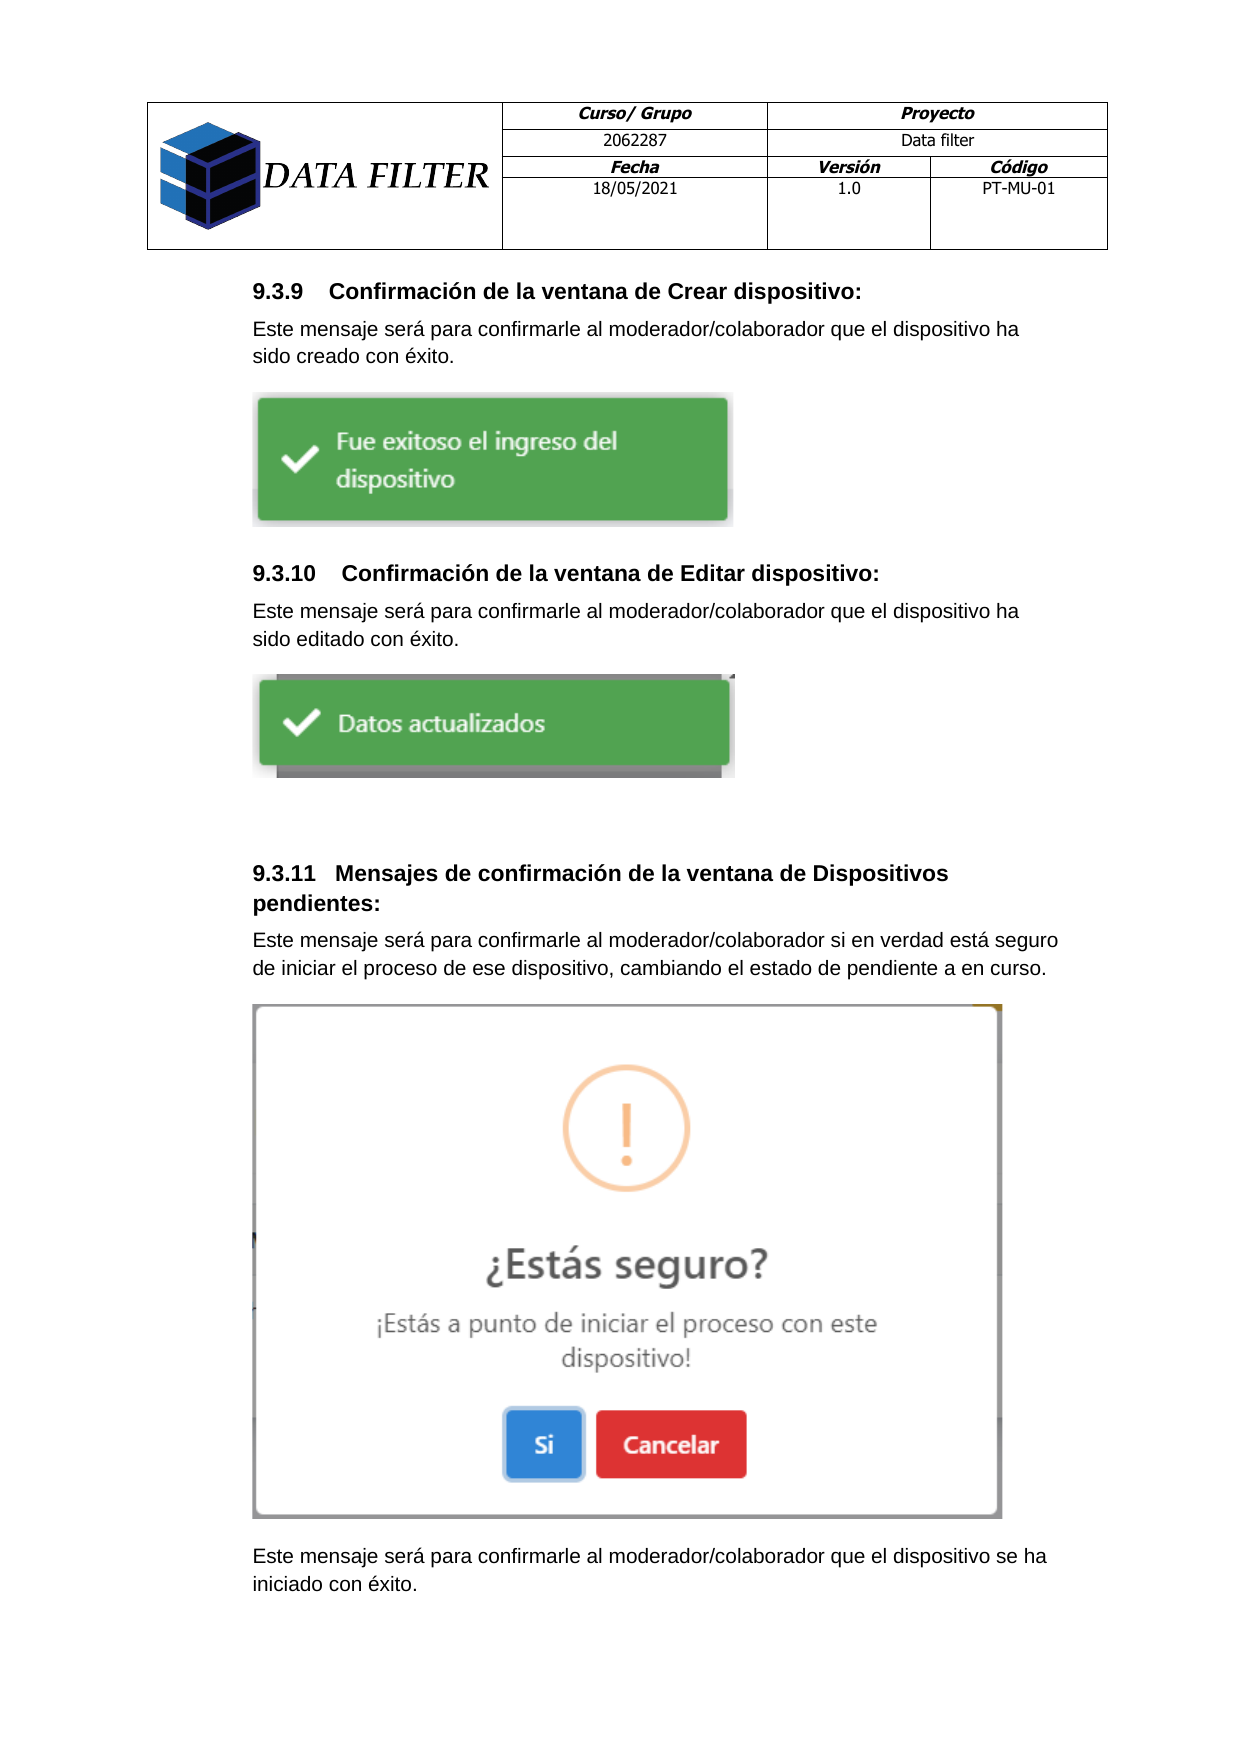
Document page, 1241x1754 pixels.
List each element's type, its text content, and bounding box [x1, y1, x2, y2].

picture [252, 1004, 1003, 1519]
subtitle 9.3.11 Mensajes de confirmación de la ventana de Dispositivos pendientes: [252, 859, 1063, 916]
text Este mensaje será para confirmarle al moderador/colaborador que el dispositivo ha sido creado con éxito. [252, 317, 1063, 368]
text Este mensaje será para confirmarle al moderador/colaborador que el dispositivo se ha iniciado con éxito. [252, 1544, 1063, 1595]
text Este mensaje será para confirmarle al moderador/colaborador que el dispositivo ha sido editado con éxito. [252, 599, 1063, 650]
picture [252, 392, 734, 527]
text Este mensaje será para confirmarle al moderador/colaborador si en verdad está seguro de iniciar el proceso de ese dispositivo, cambiando el estado de pendiente a en curso. [252, 928, 1063, 980]
picture [160, 122, 490, 230]
subtitle 9.3.9 Confirmación de la ventana de Crear dispositivo: [252, 278, 1063, 305]
picture [252, 674, 735, 778]
subtitle 9.3.10 Confirmación de la ventana de Editar dispositivo: [252, 560, 1063, 587]
